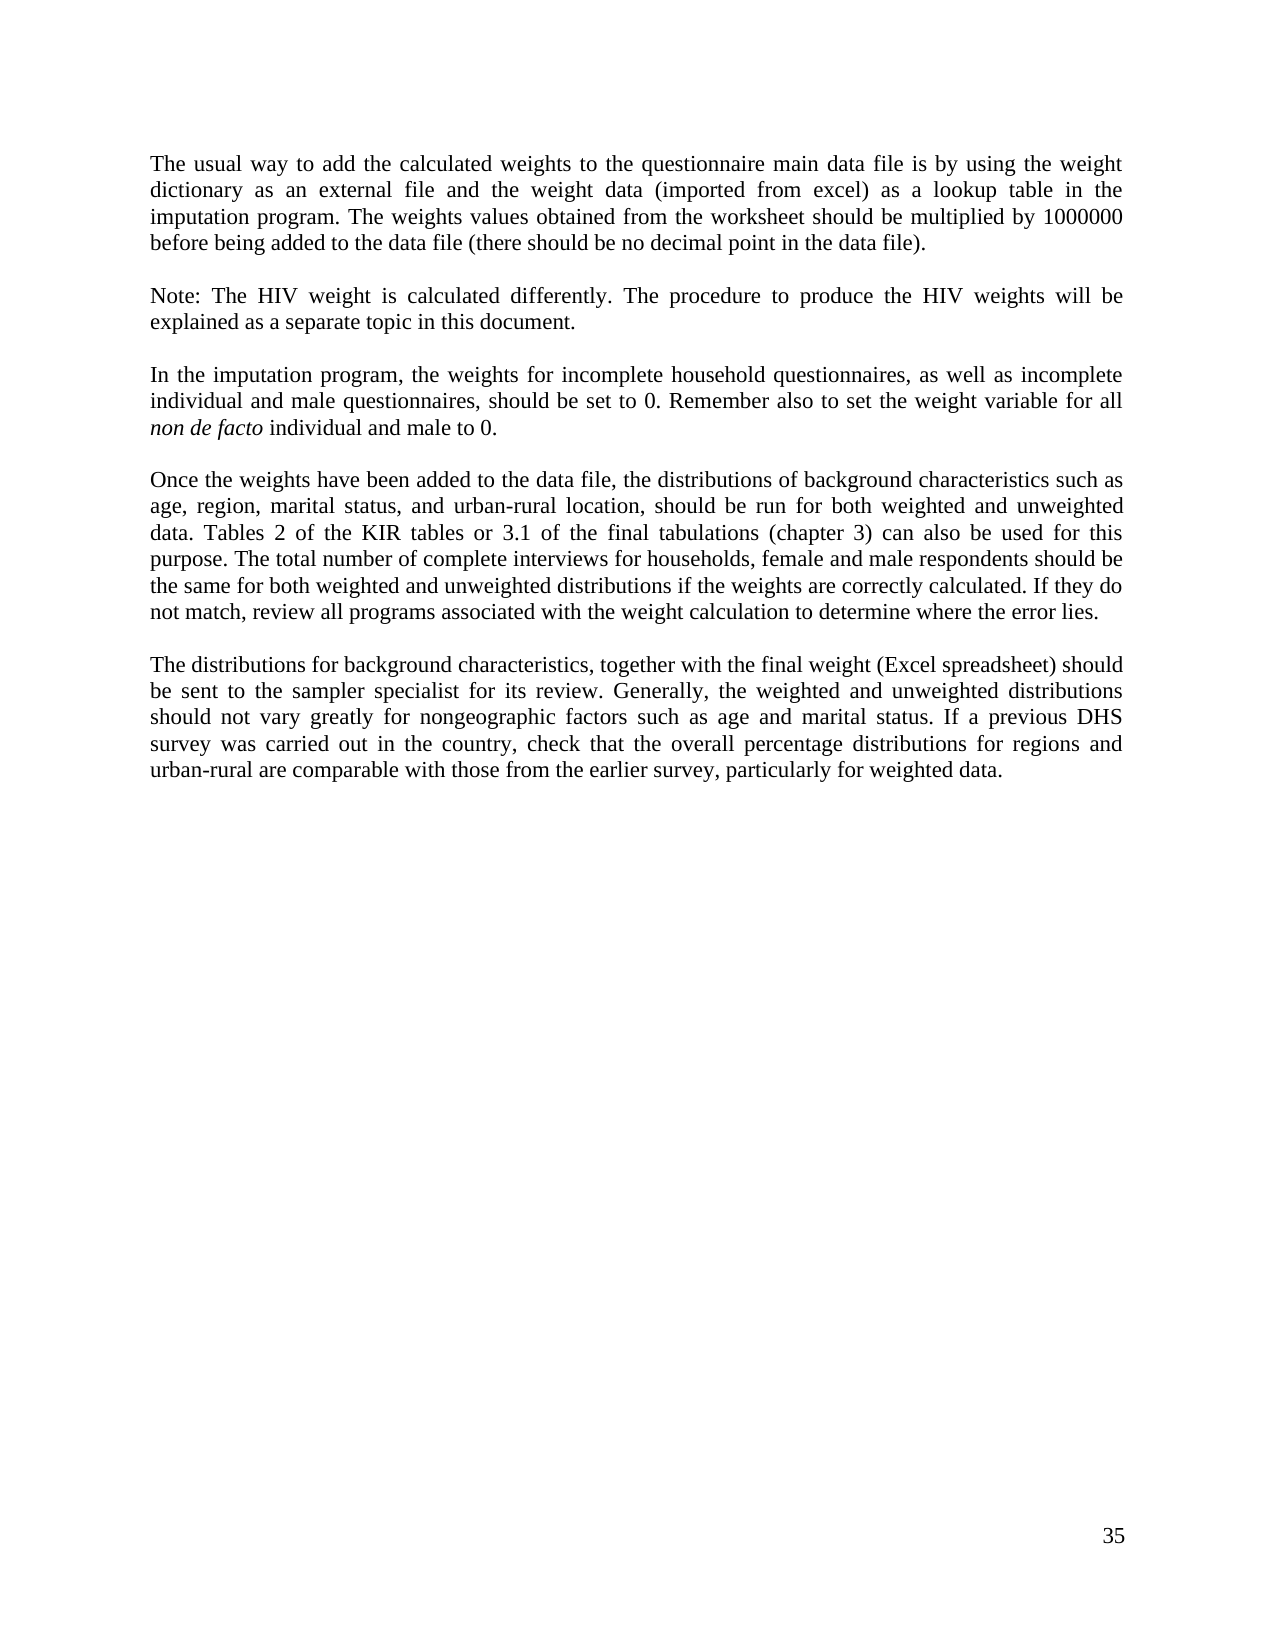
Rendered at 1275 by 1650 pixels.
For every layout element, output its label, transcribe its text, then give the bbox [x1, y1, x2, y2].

text Once the weights have been added to the data file, the distributions of background characteristics such as age, region, marital status, and urban-rural location, should be run for both weighted and unweighted data. Tables 2 of the KIR tables or 3.1 of the final tabulations (chapter 3) can also be used for this purpose. The total number of complete interviews for households, female and male respondents should be the same for both weighted and unweighted distributions if the weights are correctly calculated. If they do not match, review all programs associated with the weight calculation to determine where the error lies. [150, 466, 1125, 624]
text Note: The HIV weight is calculated differently. The procedure to produce the HIV weights will be explained as a separate topic in this document. [150, 282, 1125, 334]
text In the imputation program, the weights for incomplete household questionnaires, as well as incomplete individual and male questionnaires, should be set to 0. Remember also to set the weight variable for all non de facto individual and male to 0. [150, 361, 1125, 440]
text The distributions for background characteristics, together with the final weight (Excel spreadsheet) should be sent to the sampler specialist for its review. Generally, the weighted and unweighted distributions should not vary greatly for nongeographic factors such as age and marital status. If a previous DHS survey was carried out in the country, check that the overall percentage distributions for regions and urban-rural are comparable with those from the earlier survey, particularly for weighted data. [150, 651, 1125, 782]
text The usual way to add the calculated weights to the questionnaire main data file is by using the weight dictionary as an external file and the weight data (imported from excel) as a lookup table in the imputation program. The weights values obtained from the worksheet should be multiplied by 1000000 before being added to the data file (there should be no decimal point in the data file). [150, 150, 1125, 255]
